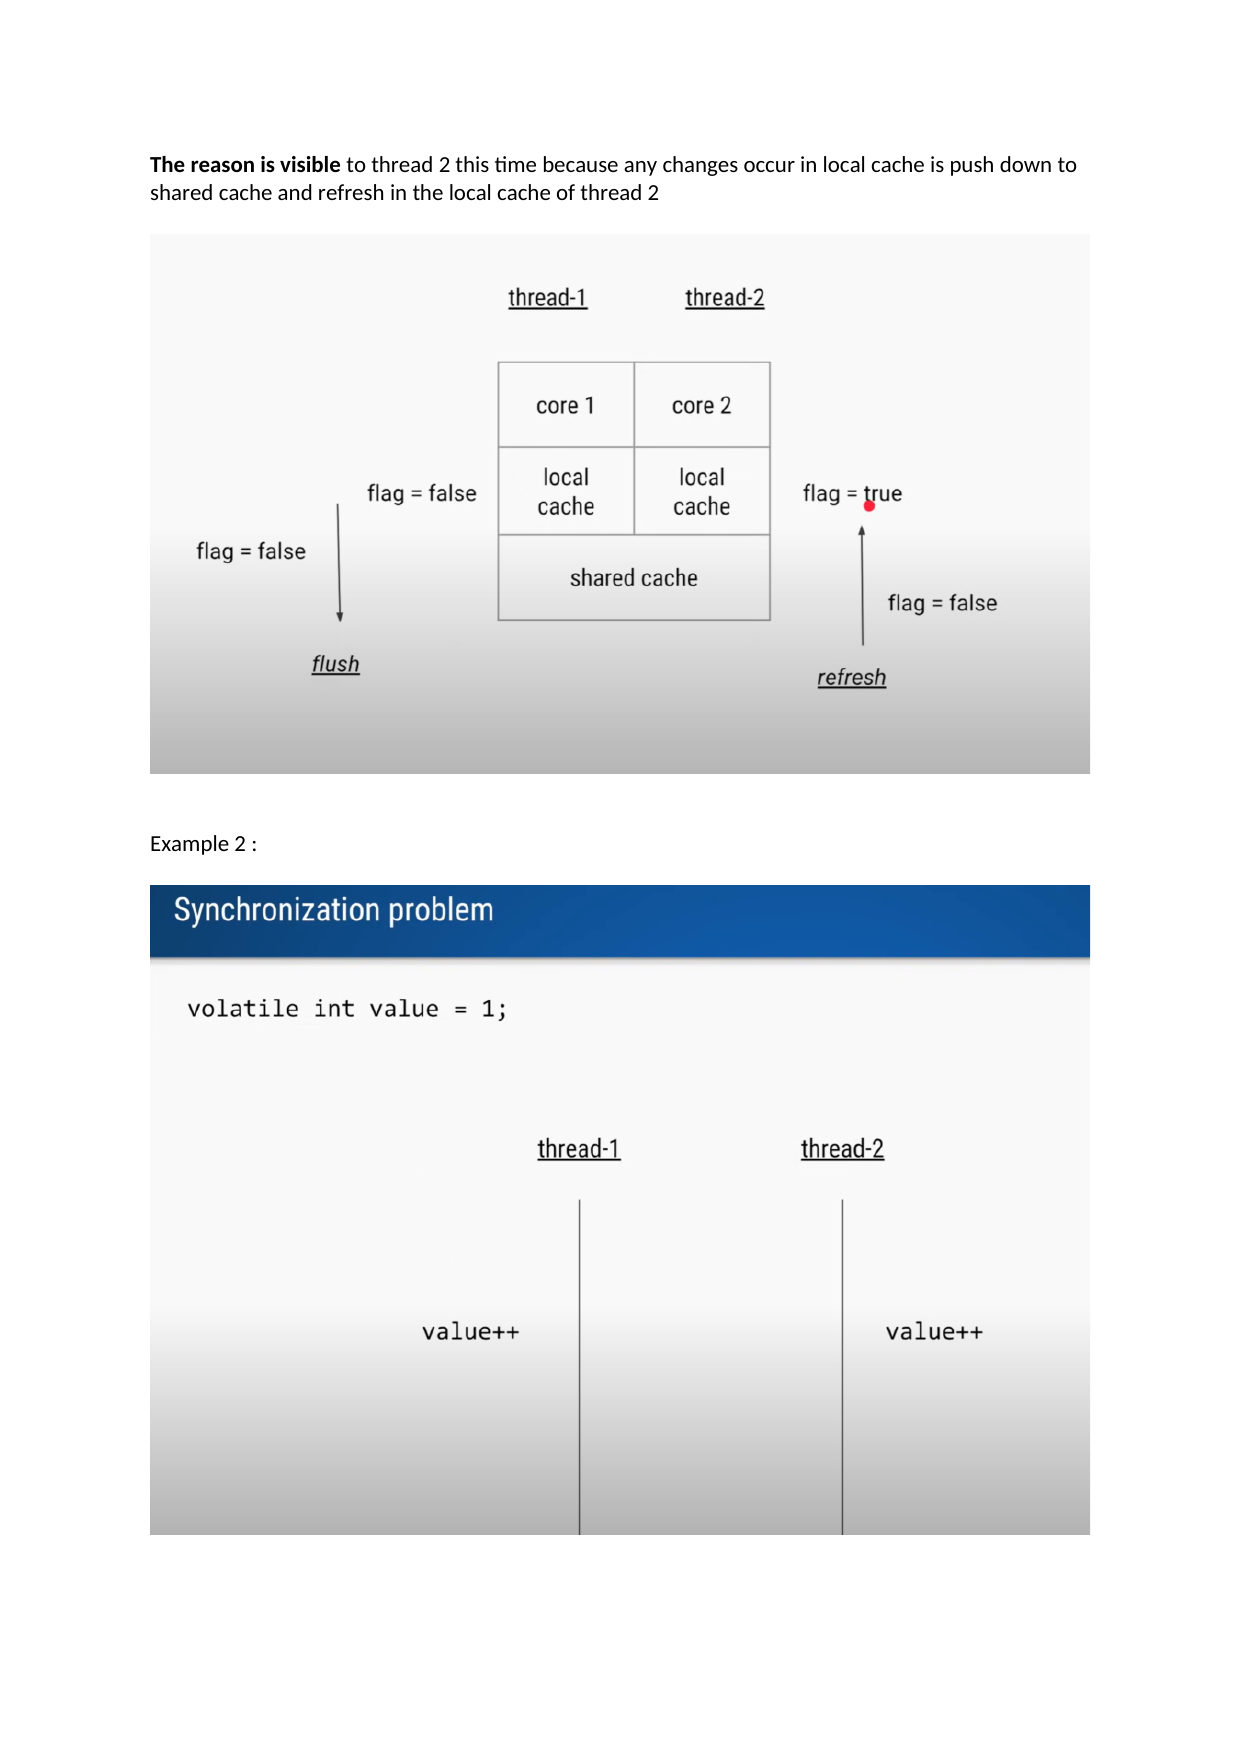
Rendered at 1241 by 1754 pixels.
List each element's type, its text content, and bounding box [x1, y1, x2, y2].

picture [150, 234, 1091, 774]
text Example 2 : [150, 829, 1090, 857]
text The reason is visible to thread 2 this time because any changes occur in local cache is push down to shared cache and refresh in the local cache of thread 2 [150, 150, 1090, 206]
picture [150, 885, 1091, 1535]
